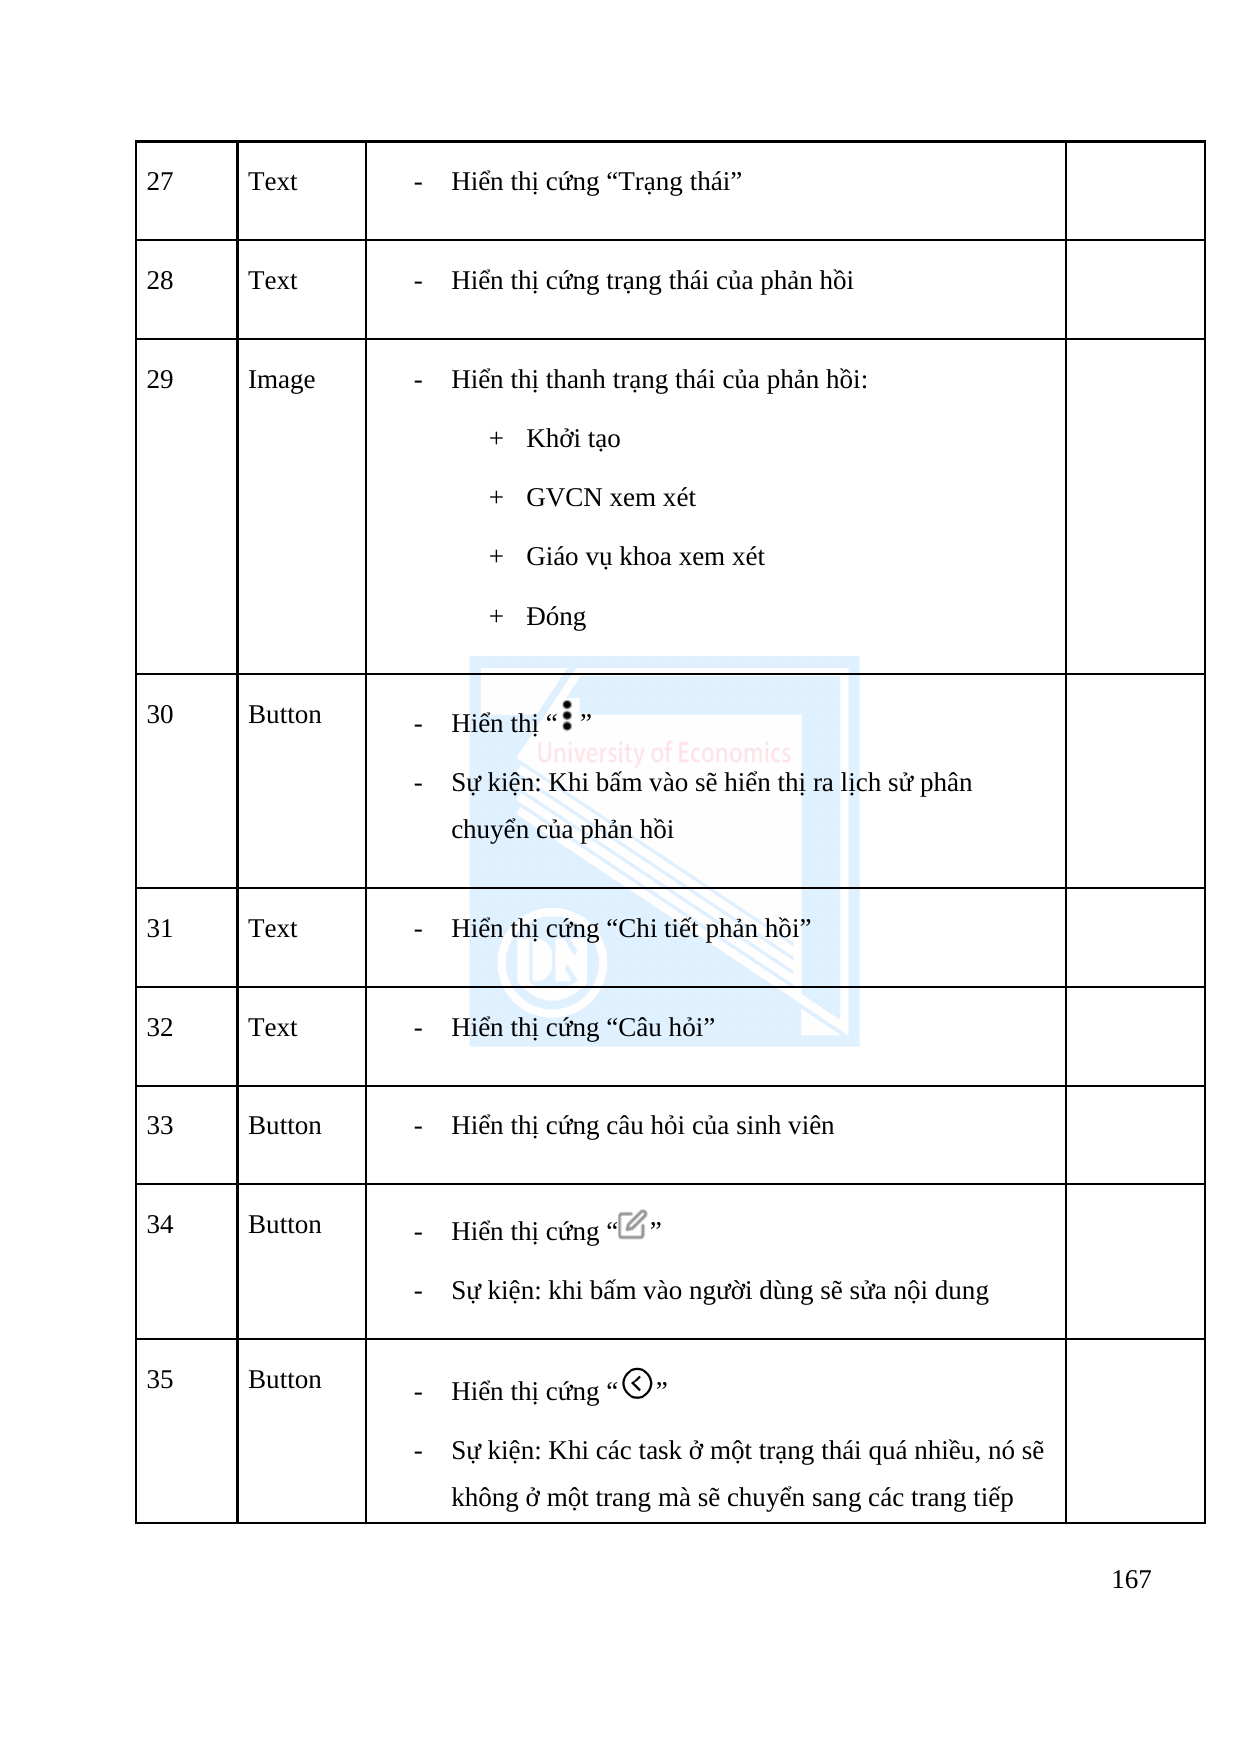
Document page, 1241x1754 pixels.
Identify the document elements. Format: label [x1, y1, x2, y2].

picture [618, 1208, 650, 1241]
picture [557, 698, 580, 733]
picture [618, 1362, 656, 1401]
